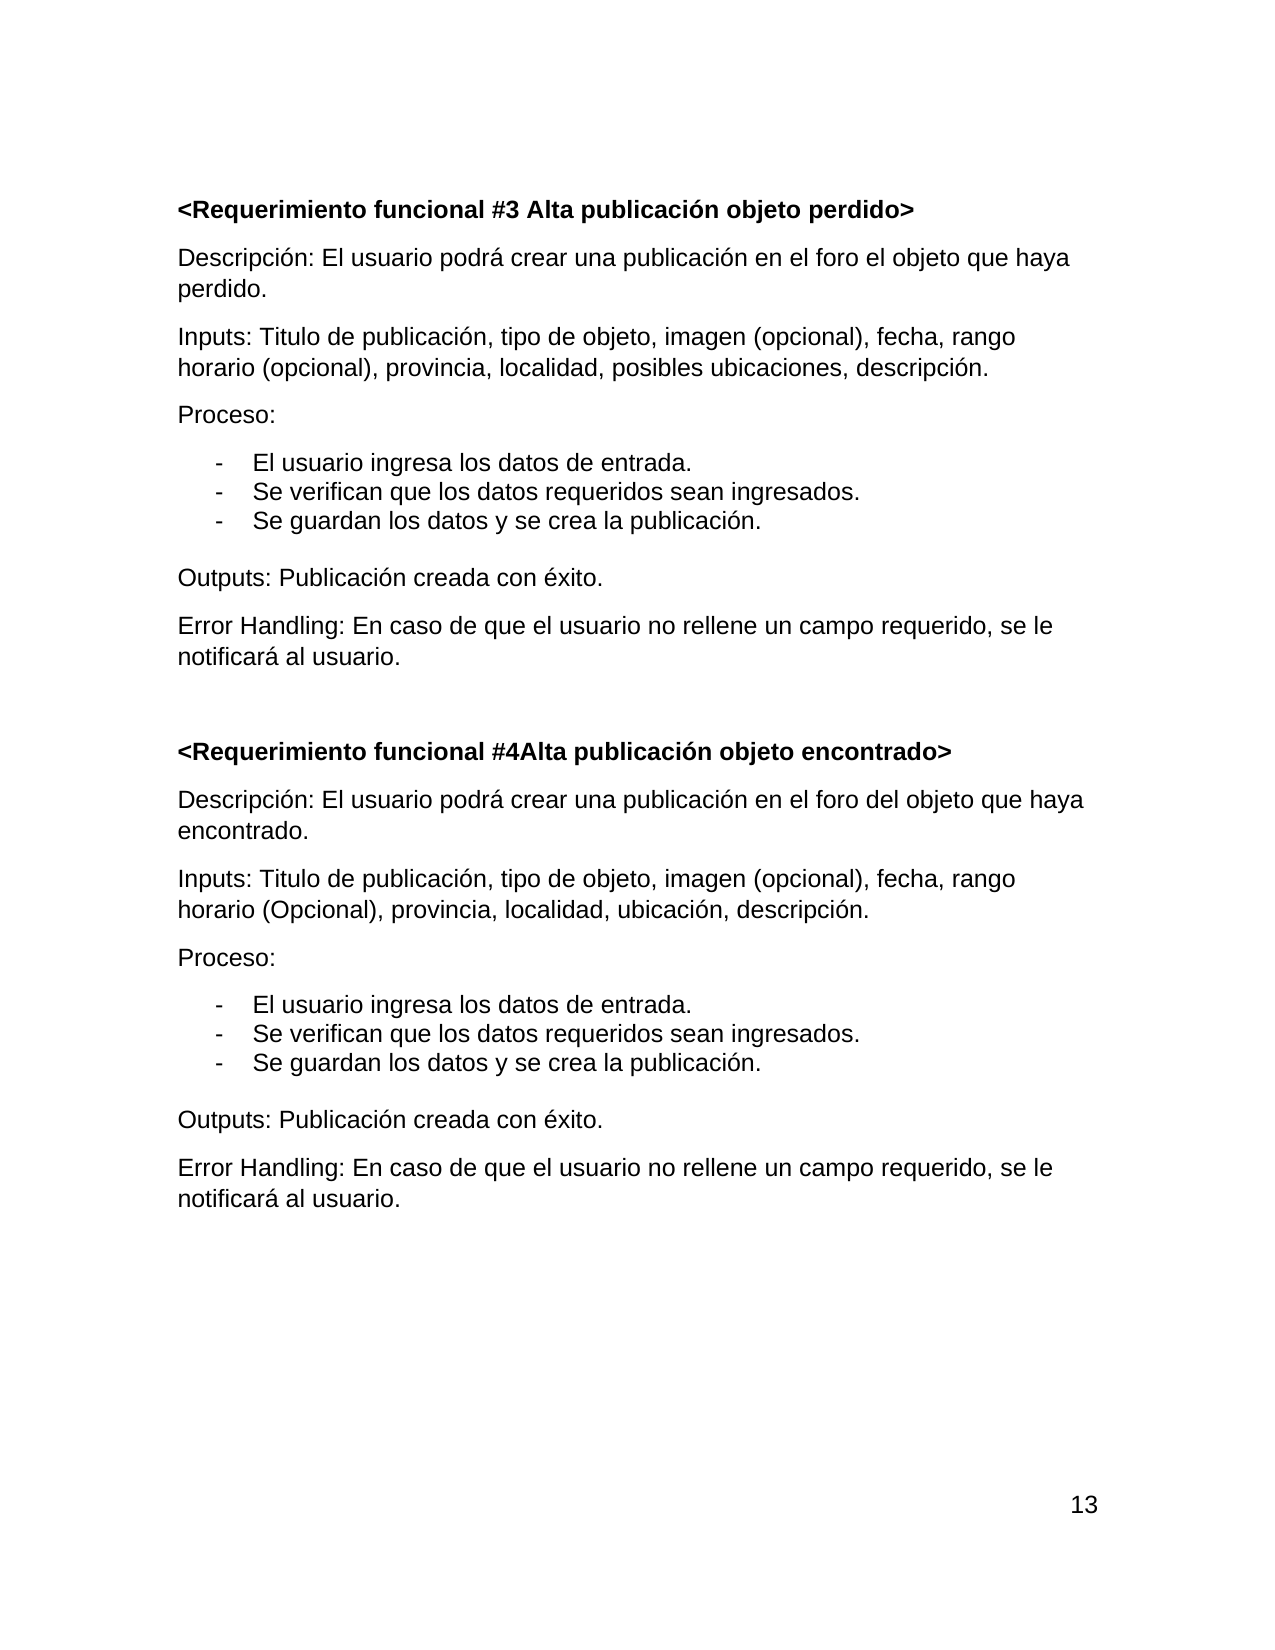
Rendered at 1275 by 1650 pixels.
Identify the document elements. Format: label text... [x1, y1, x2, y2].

text Proceso: [177, 401, 1098, 429]
text Descripción: El usuario podrá crear una publicación en el foro el objeto que haya perdido. [177, 243, 1098, 303]
text Error Handling: En caso de que el usuario no rellene un campo requerido, se le notificará al usuario. [177, 611, 1098, 671]
text Inputs: Titulo de publicación, tipo de objeto, imagen (opcional), fecha, rango horario (opcional), provincia, localidad, posibles ubicaciones, descripción. [177, 322, 1098, 382]
text Outputs: Publicación creada con éxito. [177, 1105, 1098, 1134]
list El usuario ingresa los datos de entrada. [215, 990, 1098, 1019]
text Proceso: [177, 943, 1098, 971]
list Se guardan los datos y se crea la publicación. [215, 506, 1098, 534]
list Se verifican que los datos requeridos sean ingresados. [215, 477, 1098, 506]
text Inputs: Titulo de publicación, tipo de objeto, imagen (opcional), fecha, rango horario (Opcional), provincia, localidad, ubicación, descripción. [177, 864, 1098, 924]
list Se verifican que los datos requeridos sean ingresados. [215, 1019, 1098, 1048]
list Se guardan los datos y se crea la publicación. [215, 1048, 1098, 1077]
list El usuario ingresa los datos de entrada. [215, 448, 1098, 477]
text Descripción: El usuario podrá crear una publicación en el foro del objeto que haya encontrado. [177, 785, 1098, 845]
text <Requerimiento funcional #4Alta publicación objeto encontrado> [177, 737, 1098, 766]
text Outputs: Publicación creada con éxito. [177, 563, 1098, 592]
text Error Handling: En caso de que el usuario no rellene un campo requerido, se le notificará al usuario. [177, 1153, 1098, 1213]
text <Requerimiento funcional #3 Alta publicación objeto perdido> [177, 195, 1098, 224]
